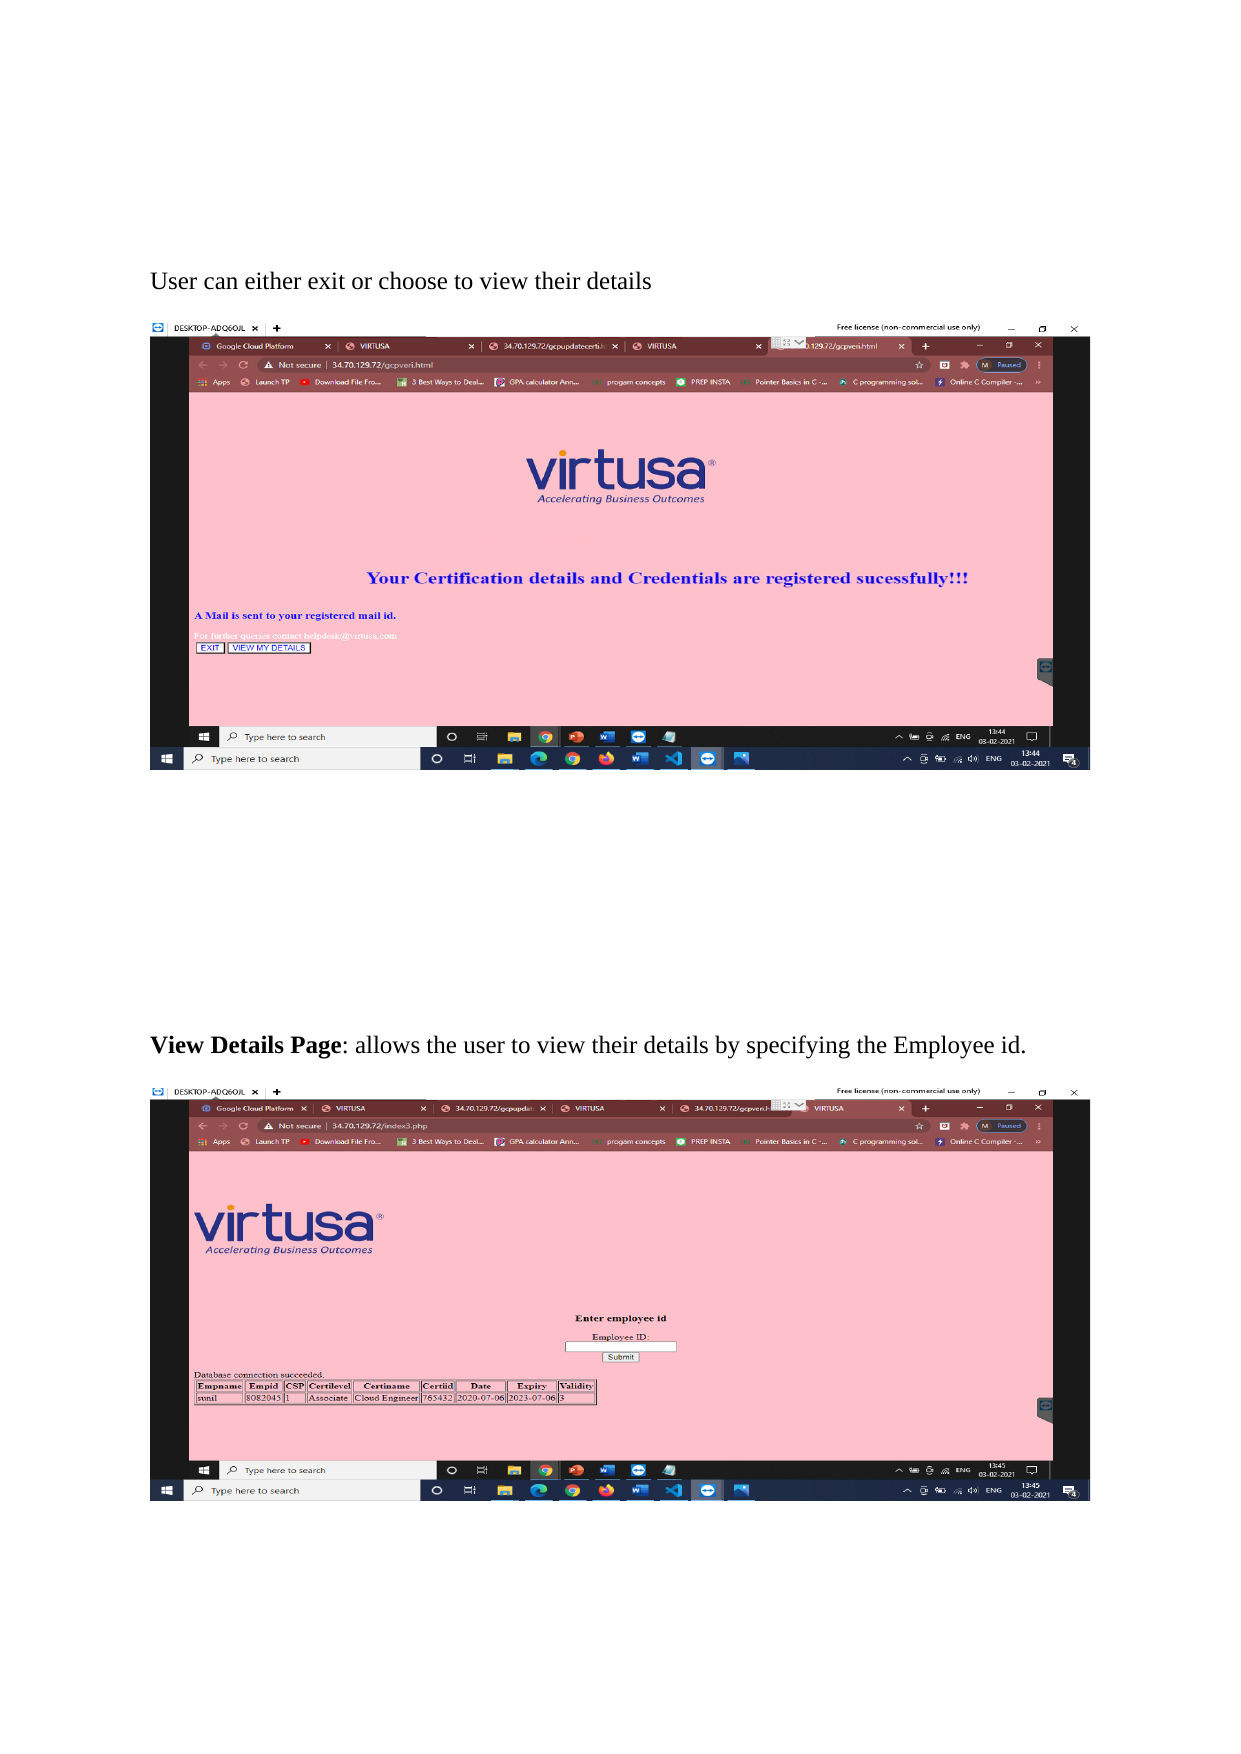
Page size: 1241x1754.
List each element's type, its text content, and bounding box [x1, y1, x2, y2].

text View Details Page: allows the user to view their details by specifying the Employee id. [150, 1030, 1090, 1059]
text User can either exit or choose to view their details [150, 266, 1090, 294]
picture [150, 1088, 1091, 1501]
picture [150, 323, 1091, 770]
